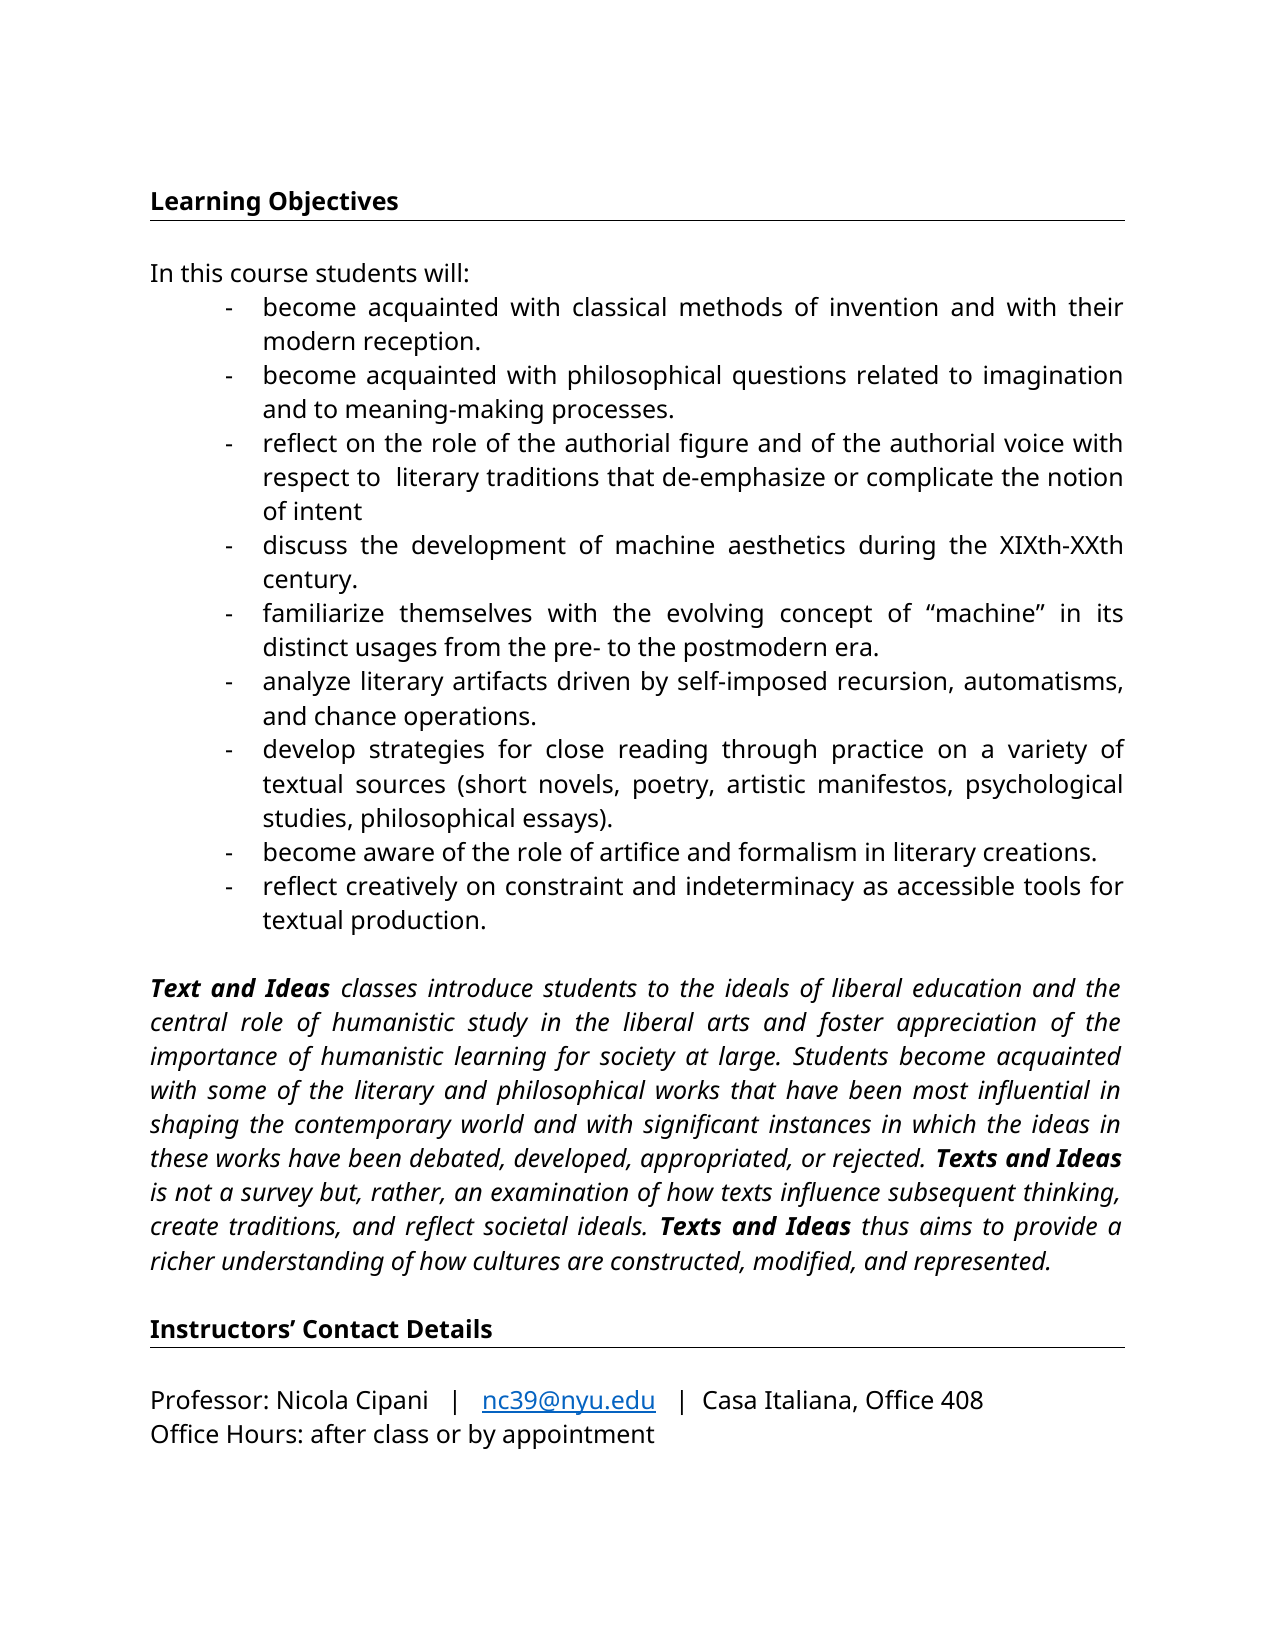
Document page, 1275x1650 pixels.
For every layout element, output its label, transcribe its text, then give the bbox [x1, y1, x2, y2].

text Professor: Nicola Cipani | nc39@nyu.edu | Casa Italiana, Office 408 [150, 1382, 1125, 1417]
list develop strategies for close reading through practice on a variety of textual sources (short novels, poetry, artistic manifestos, psychological studies, philosophical essays). [225, 732, 1125, 834]
list analyze literary artifacts driven by self-imposed recursion, automatisms, and chance operations. [225, 664, 1125, 732]
text Learning Objectives [150, 184, 1125, 220]
list become acquainted with classical methods of invention and with their modern reception. [225, 289, 1125, 357]
text Office Hours: after class or by appointment [150, 1417, 1125, 1451]
list familiarize themselves with the evolving concept of “machine” in its distinct usages from the pre- to the postmodern era. [225, 596, 1125, 664]
text Instructors’ Contact Details [150, 1311, 1125, 1347]
text In this course students will: [150, 255, 1125, 289]
text Text and Ideas classes introduce students to the ideals of liberal education and the central role of humanistic study in the liberal arts and foster appreciation of the importance of humanistic learning for society at large. Students become acquainted with some of the literary and philosophical works that have been most influential in shaping the contemporary world and with significant instances in which the ideas in these works have been debated, developed, appropriated, or rejected. Texts and Ideas is not a survey but, rather, an examination of how texts influence subsequent thinking, create traditions, and reflect societal ideals. Texts and Ideas thus aims to provide a richer understanding of how cultures are constructed, modified, and represented. [150, 971, 1125, 1277]
list discuss the development of machine aesthetics during the XIXth-XXth century. [225, 528, 1125, 596]
list become acquainted with philosophical questions related to imagination and to meaning-making processes. [225, 357, 1125, 426]
list become aware of the role of artifice and formalism in literary creations. [225, 834, 1125, 868]
list reflect on the role of the authorial figure and of the authorial voice with respect to literary traditions that de-emphasize or complicate the notion of intent [225, 426, 1125, 528]
list reflect creatively on constraint and indeterminacy as accessible tools for textual production. [225, 868, 1125, 937]
